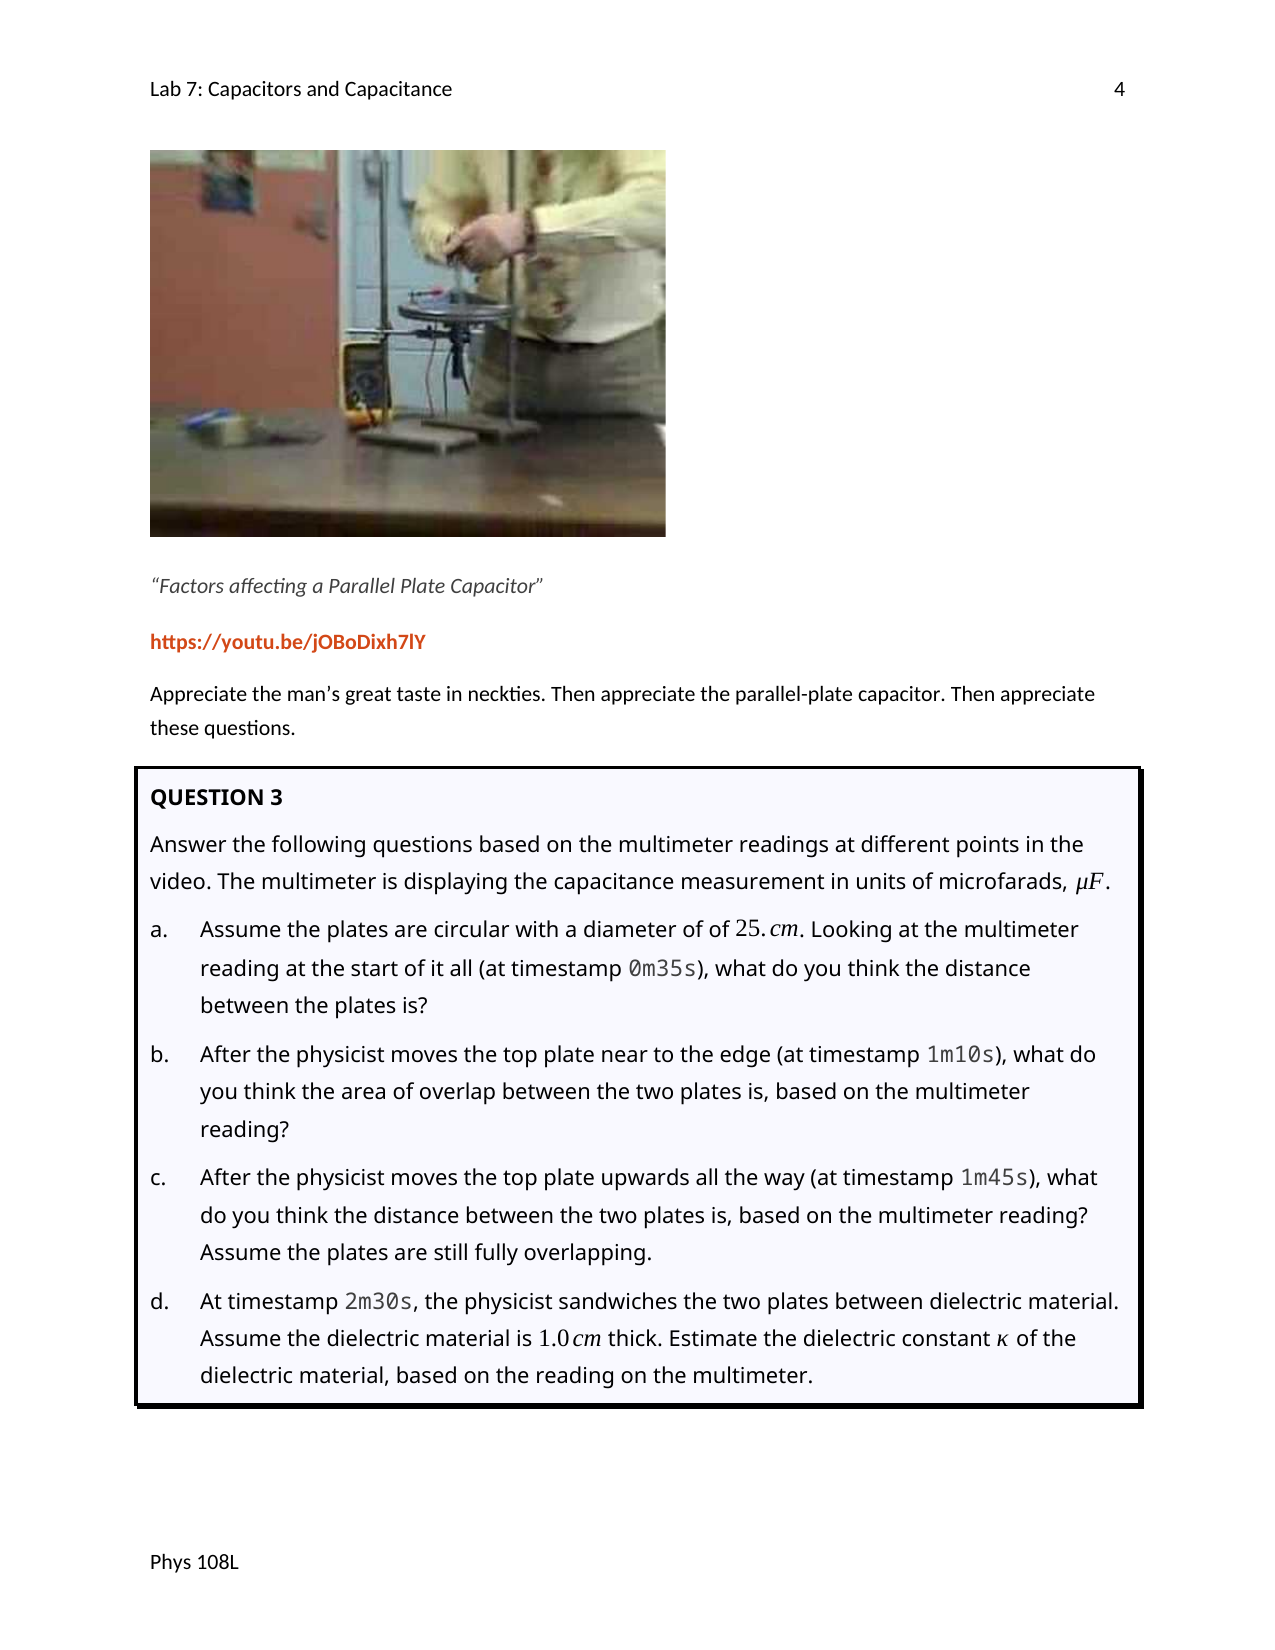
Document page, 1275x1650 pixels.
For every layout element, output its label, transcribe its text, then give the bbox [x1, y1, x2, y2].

text Answer the following questions based on the multimeter readings at different points in the video. The multimeter is displaying the capacitance measurement in units of microfarads, . [138, 813, 1138, 896]
list At timestamp 2m30s, the physicist sandwiches the two plates between dielectric material. Assume the dielectric material is thick. Estimate the dielectric constant of the dielectric material, based on the reading on the multimeter. [138, 1269, 1138, 1403]
text QUESTION 3 [138, 769, 1138, 811]
text Appreciate the man’s great taste in neckties. Then appreciate the parallel-plate capacitor. Then appreciate these questions. [150, 680, 1125, 740]
text https://youtu.be/jOBoDixh7lY [150, 628, 1125, 655]
text “Factors affecting a Parallel Plate Capacitor” [150, 572, 1125, 599]
list After the physicist moves the top plate near to the edge (at timestamp 1m10s), what do you think the area of overlap between the two plates is, based on the multimeter reading? [138, 1022, 1138, 1143]
list After the physicist moves the top plate upwards all the way (at timestamp 1m45s), what do you think the distance between the two plates is, based on the multimeter reading? Assume the plates are still fully overlapping. [138, 1146, 1138, 1267]
picture [150, 150, 666, 537]
list Assume the plates are circular with a diameter of of . Looking at the multimeter reading at the start of it all (at timestamp 0m35s), what do you think the distance between the plates is? [138, 898, 1138, 1020]
